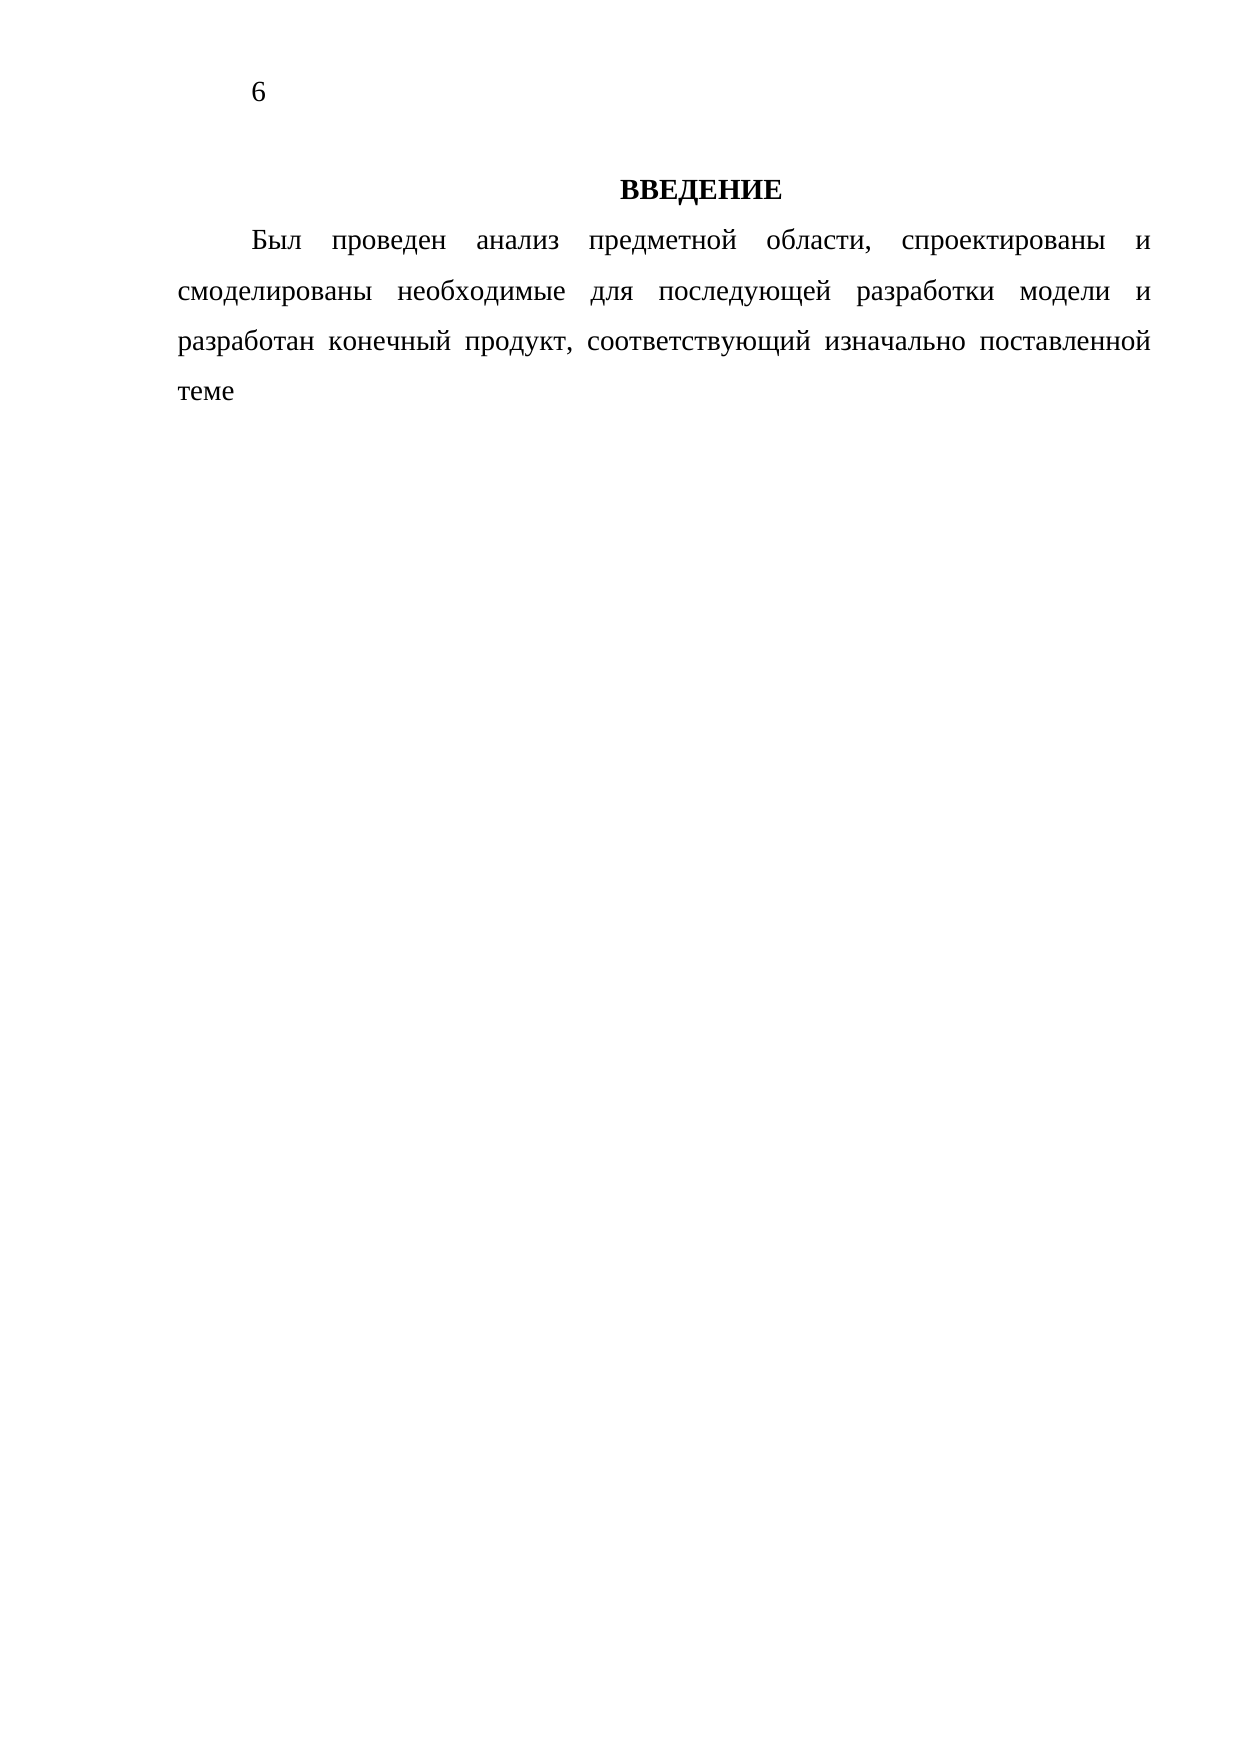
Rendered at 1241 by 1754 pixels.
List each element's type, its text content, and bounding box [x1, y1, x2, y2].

text Был проведен анализ предметной области, спроектированы и смоделированы необходимые для последующей разработки модели и разработан конечный продукт, соответствующий изначально поставленной теме [177, 222, 1152, 407]
subtitle Введение [177, 172, 1152, 206]
